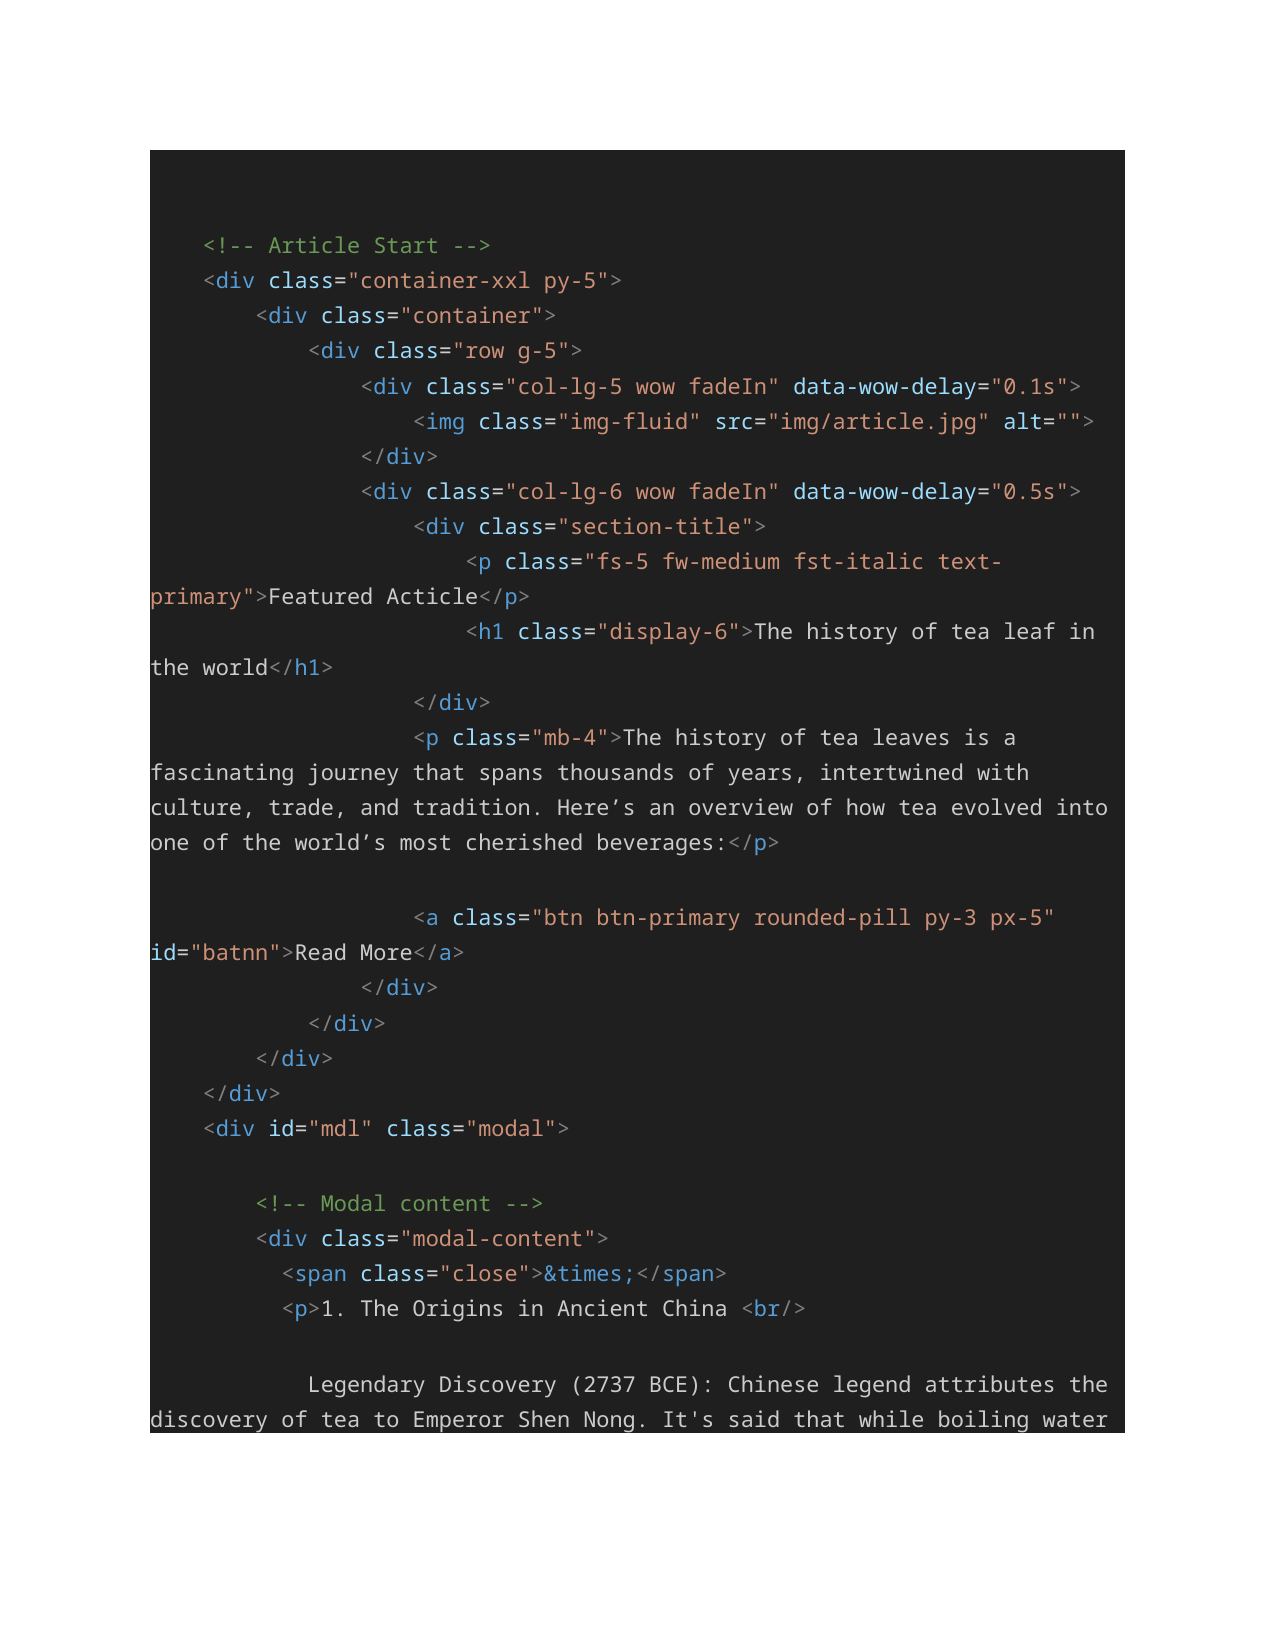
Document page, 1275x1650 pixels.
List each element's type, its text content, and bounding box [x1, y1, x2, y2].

text <!-- Modal content --> [150, 1188, 1125, 1218]
text <div class="container-xxl py-5"> [150, 265, 1125, 295]
text <div id="mdl" class="modal"> [150, 1113, 1125, 1143]
text <div class="col-lg-6 wow fadeIn" data-wow-delay="0.5s"> [150, 476, 1125, 506]
text </div> [150, 1007, 1125, 1037]
text <p class="fs-5 fw-medium fst-italic text-primary">Featured Acticle</p> [150, 546, 1125, 611]
text <!-- Article Start --> [150, 230, 1125, 260]
text <div class="col-lg-5 wow fadeIn" data-wow-delay="0.1s"> [150, 371, 1125, 400]
text <p class="mb-4">The history of tea leaves is a fascinating journey that spans thousands of years, intertwined with culture, trade, and tradition. Here’s an overview of how tea evolved into one of the world’s most cherished beverages:</p> [150, 722, 1125, 857]
text </div> [150, 1043, 1125, 1072]
text <p>1. The Origins in Ancient China <br/> [150, 1293, 1125, 1323]
text <img class="img-fluid" src="img/article.jpg" alt=""> [150, 406, 1125, 436]
text <h1 class="display-6">The history of tea leaf in the world</h1> [150, 616, 1125, 681]
text </div> [150, 972, 1125, 1002]
text <div class="section-title"> [150, 511, 1125, 541]
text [150, 1368, 1125, 1433]
text <div class="row g-5"> [150, 336, 1125, 365]
text <div class="container"> [150, 300, 1125, 330]
text <div class="modal-content"> [150, 1223, 1125, 1253]
text </div> [150, 1078, 1125, 1107]
text </div> [150, 687, 1125, 716]
text <span class="close">&times;</span> [150, 1258, 1125, 1288]
text </div> [150, 441, 1125, 471]
text <a class="btn btn-primary rounded-pill py-3 px-5" id="batnn">Read More</a> [150, 902, 1125, 967]
